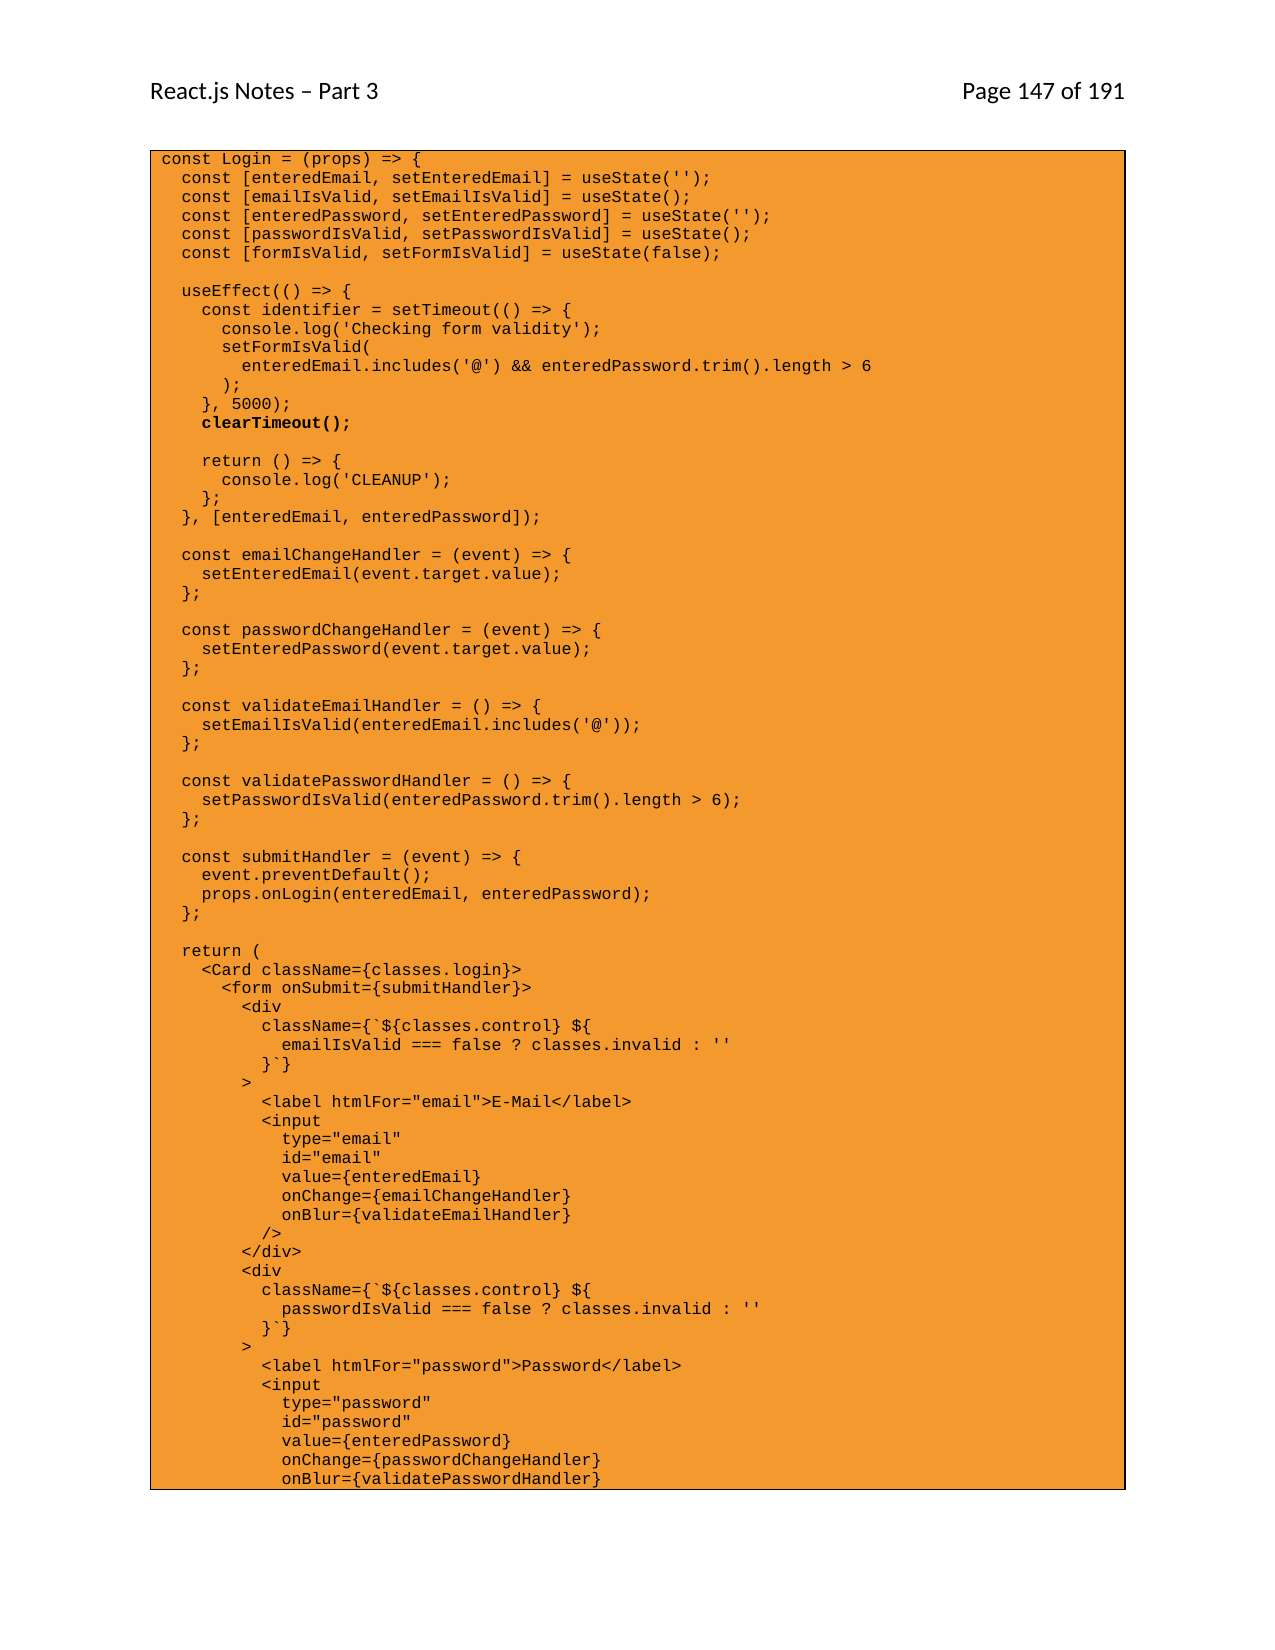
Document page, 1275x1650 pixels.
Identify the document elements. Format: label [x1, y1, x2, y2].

table_cell [151, 151, 1124, 1489]
